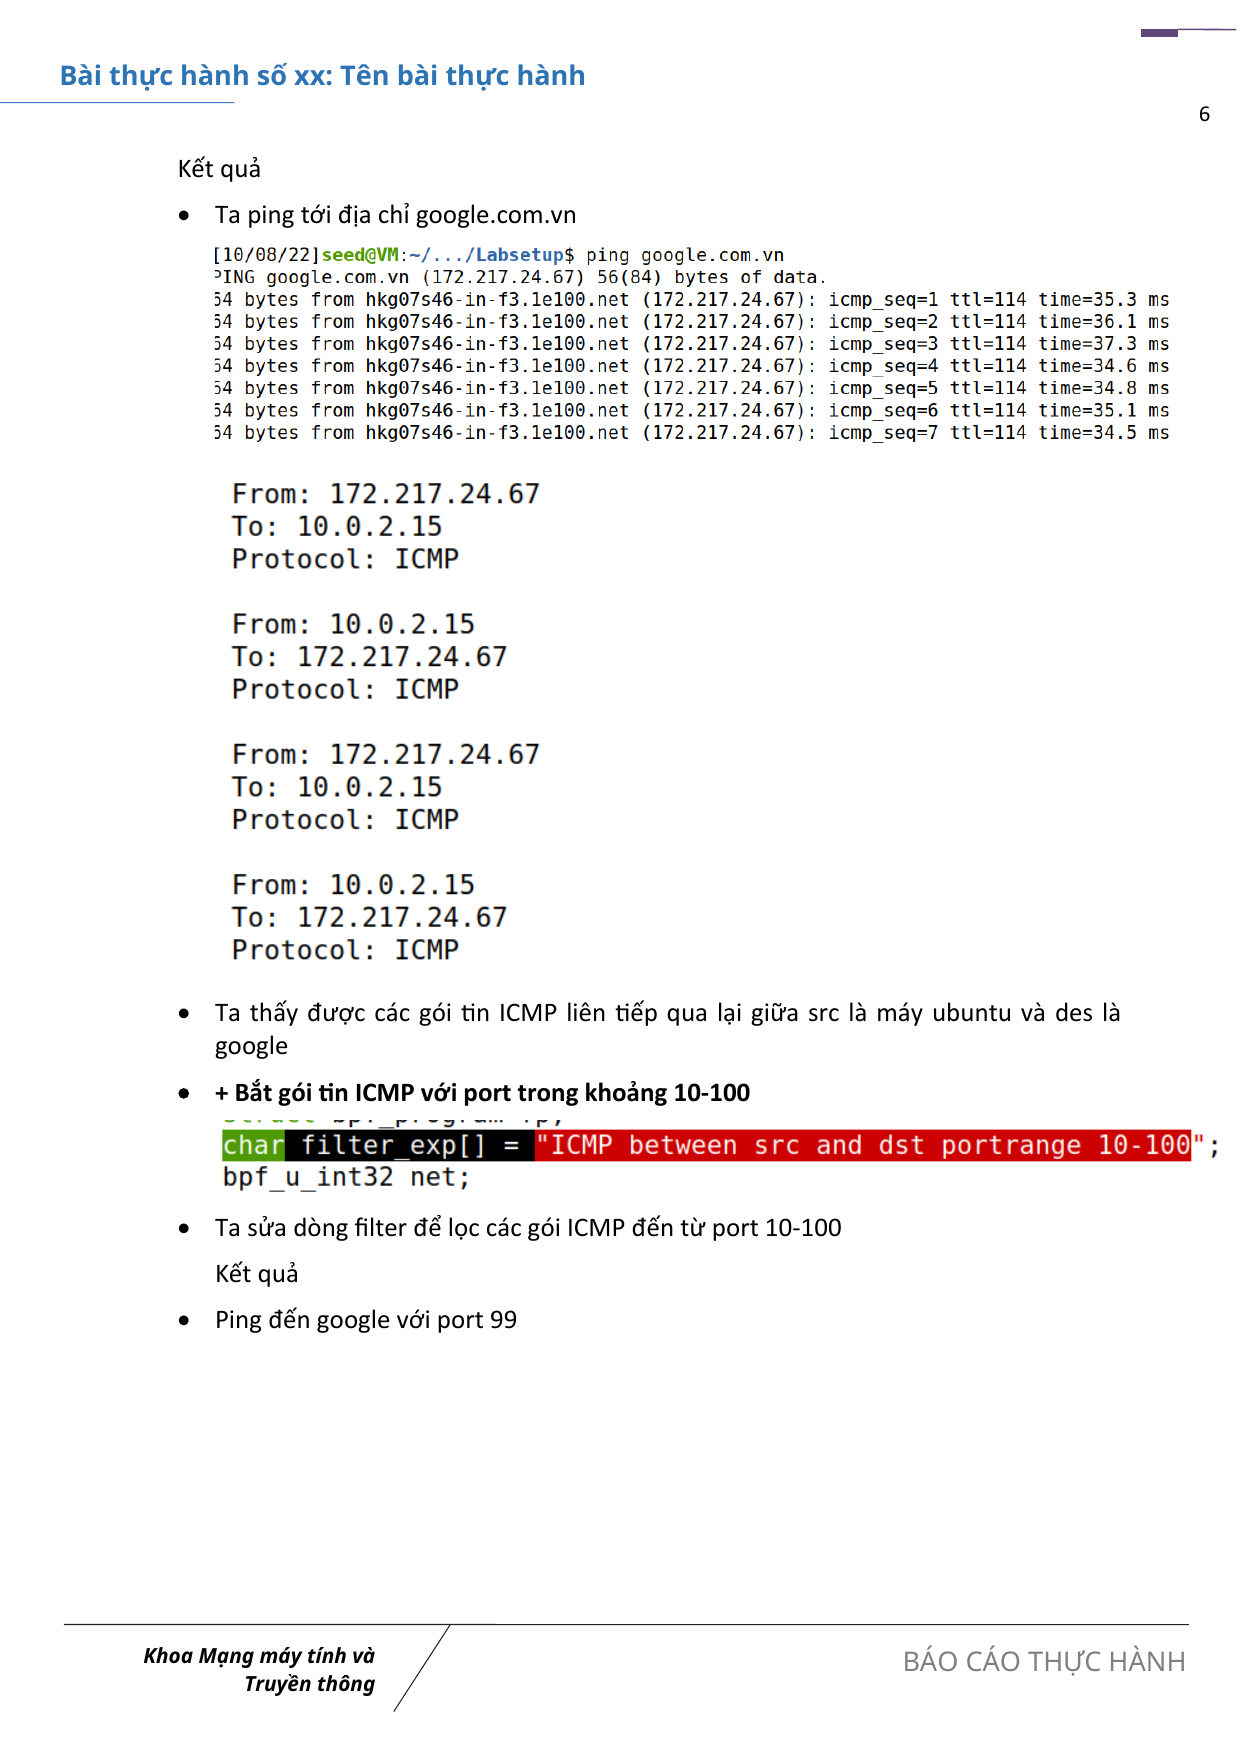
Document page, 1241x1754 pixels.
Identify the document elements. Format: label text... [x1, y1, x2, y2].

list Ta sửa dòng filter để lọc các gói ICMP đến từ port 10-100 [177, 1210, 1122, 1244]
picture [214, 243, 1219, 446]
picture [214, 458, 730, 982]
text Kết quả [118, 151, 1122, 184]
list + Bắt gói tin ICMP với port trong khoảng 10-100 [177, 1074, 1122, 1108]
list Ta thấy được các gói tin ICMP liên tiếp qua lại giữa src là máy ubuntu và des là google [177, 994, 1122, 1061]
picture [214, 1120, 1219, 1198]
list Ping đến google với port 99 [177, 1302, 1122, 1336]
list Ta ping tới địa chỉ google.com.vn [177, 197, 1122, 231]
list Kết quả [215, 1256, 1122, 1289]
